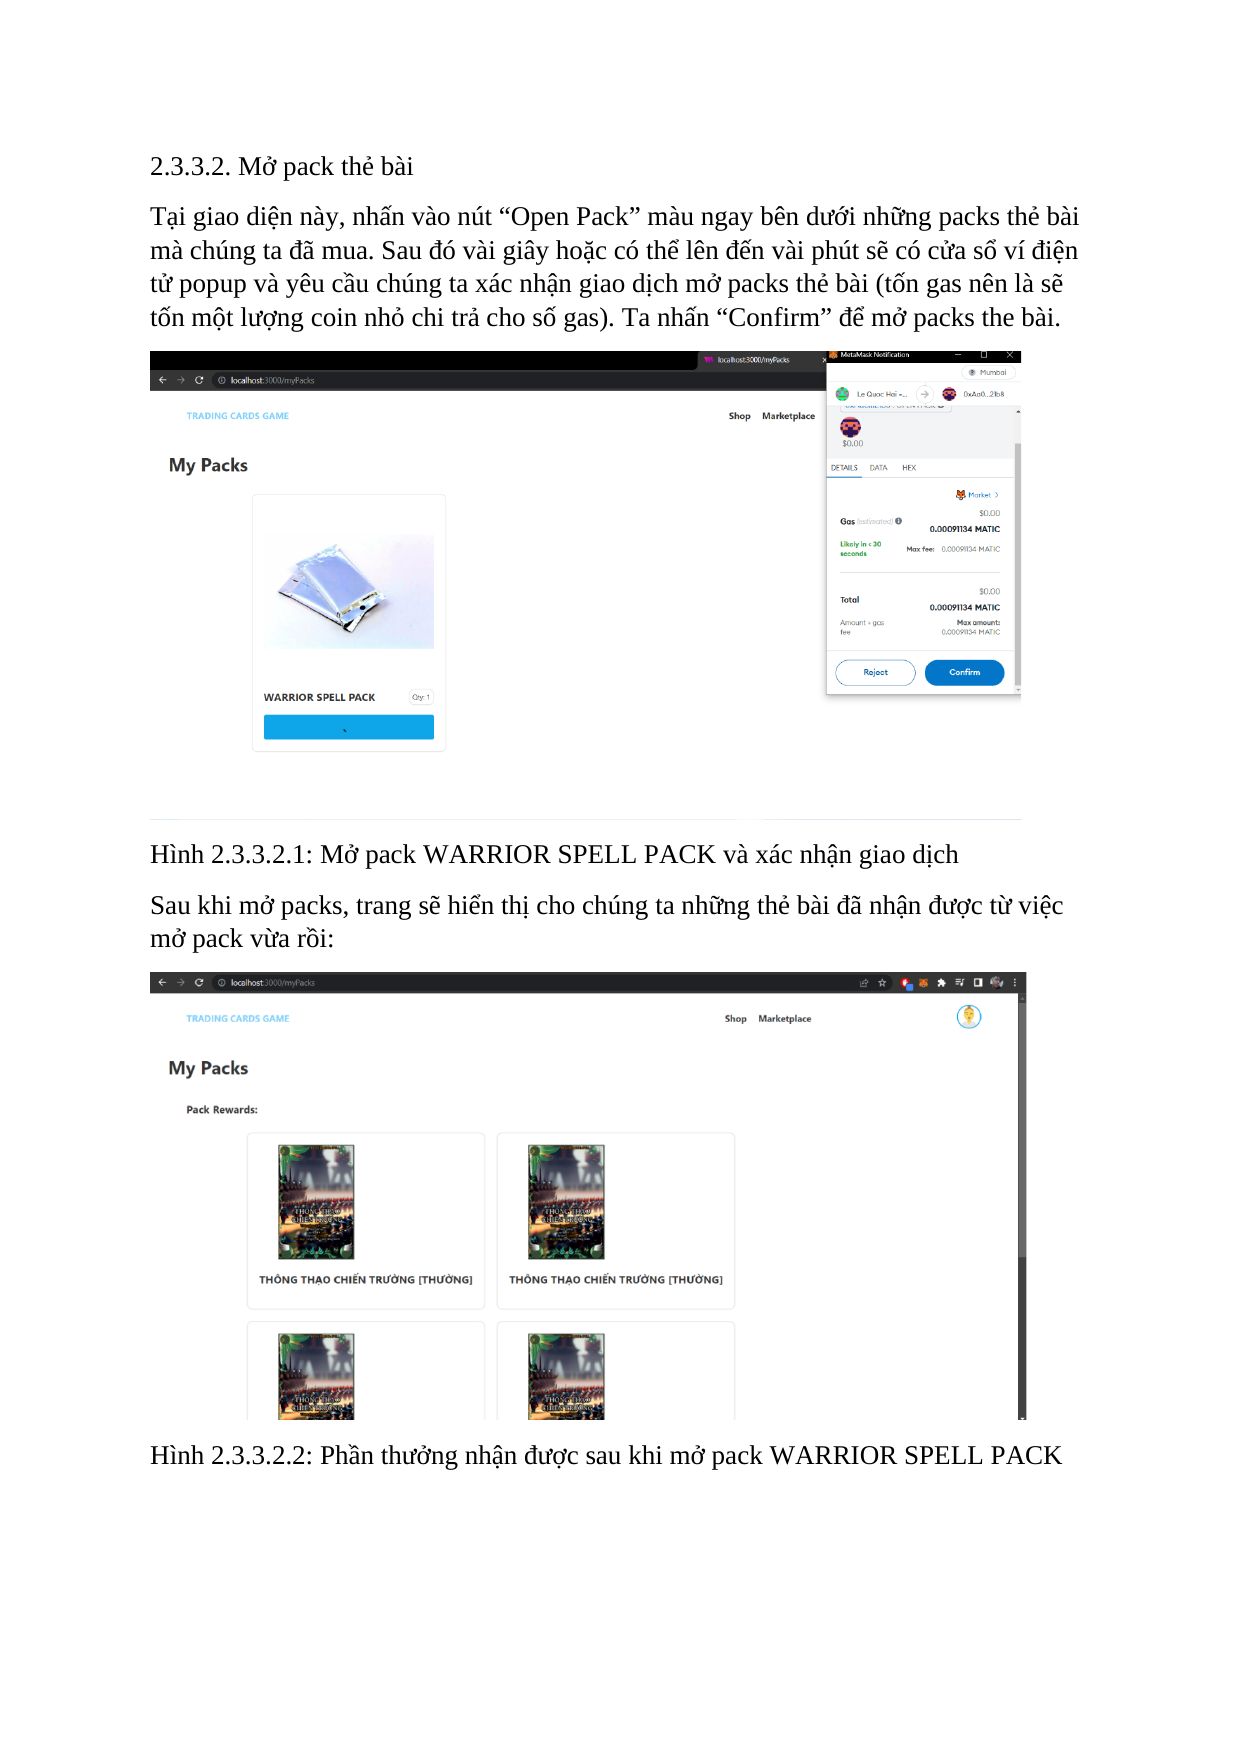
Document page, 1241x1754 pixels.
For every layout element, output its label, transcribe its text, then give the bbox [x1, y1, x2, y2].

text 2.3.3.2. Mở pack thẻ bài [150, 150, 1090, 181]
text Tại giao diện này, nhấn vào nút “Open Pack” màu ngay bên dưới những packs thẻ bài mà chúng ta đã mua. Sau đó vài giây hoặc có thể lên đến vài phút sẽ có cửa sổ ví điện tử popup và yêu cầu chúng ta xác nhận giao dịch mở packs thẻ bài (tốn gas nên là sẽ tốn một lượng coin nhỏ chi trả cho số gas). Ta nhấn “Confirm” để mở packs the bài. [150, 200, 1090, 332]
picture [150, 351, 1022, 820]
text Hình 2.3.3.2.1: Mở pack WARRIOR SPELL PACK và xác nhận giao dịch [150, 838, 1090, 870]
text Sau khi mở packs, trang sẽ hiển thị cho chúng ta những thẻ bài đã nhận được từ việc mở pack vừa rồi: [150, 889, 1090, 953]
text Hình 2.3.3.2.2: Phần thưởng nhận được sau khi mở pack WARRIOR SPELL PACK [150, 1439, 1090, 1470]
picture [150, 972, 1027, 1420]
